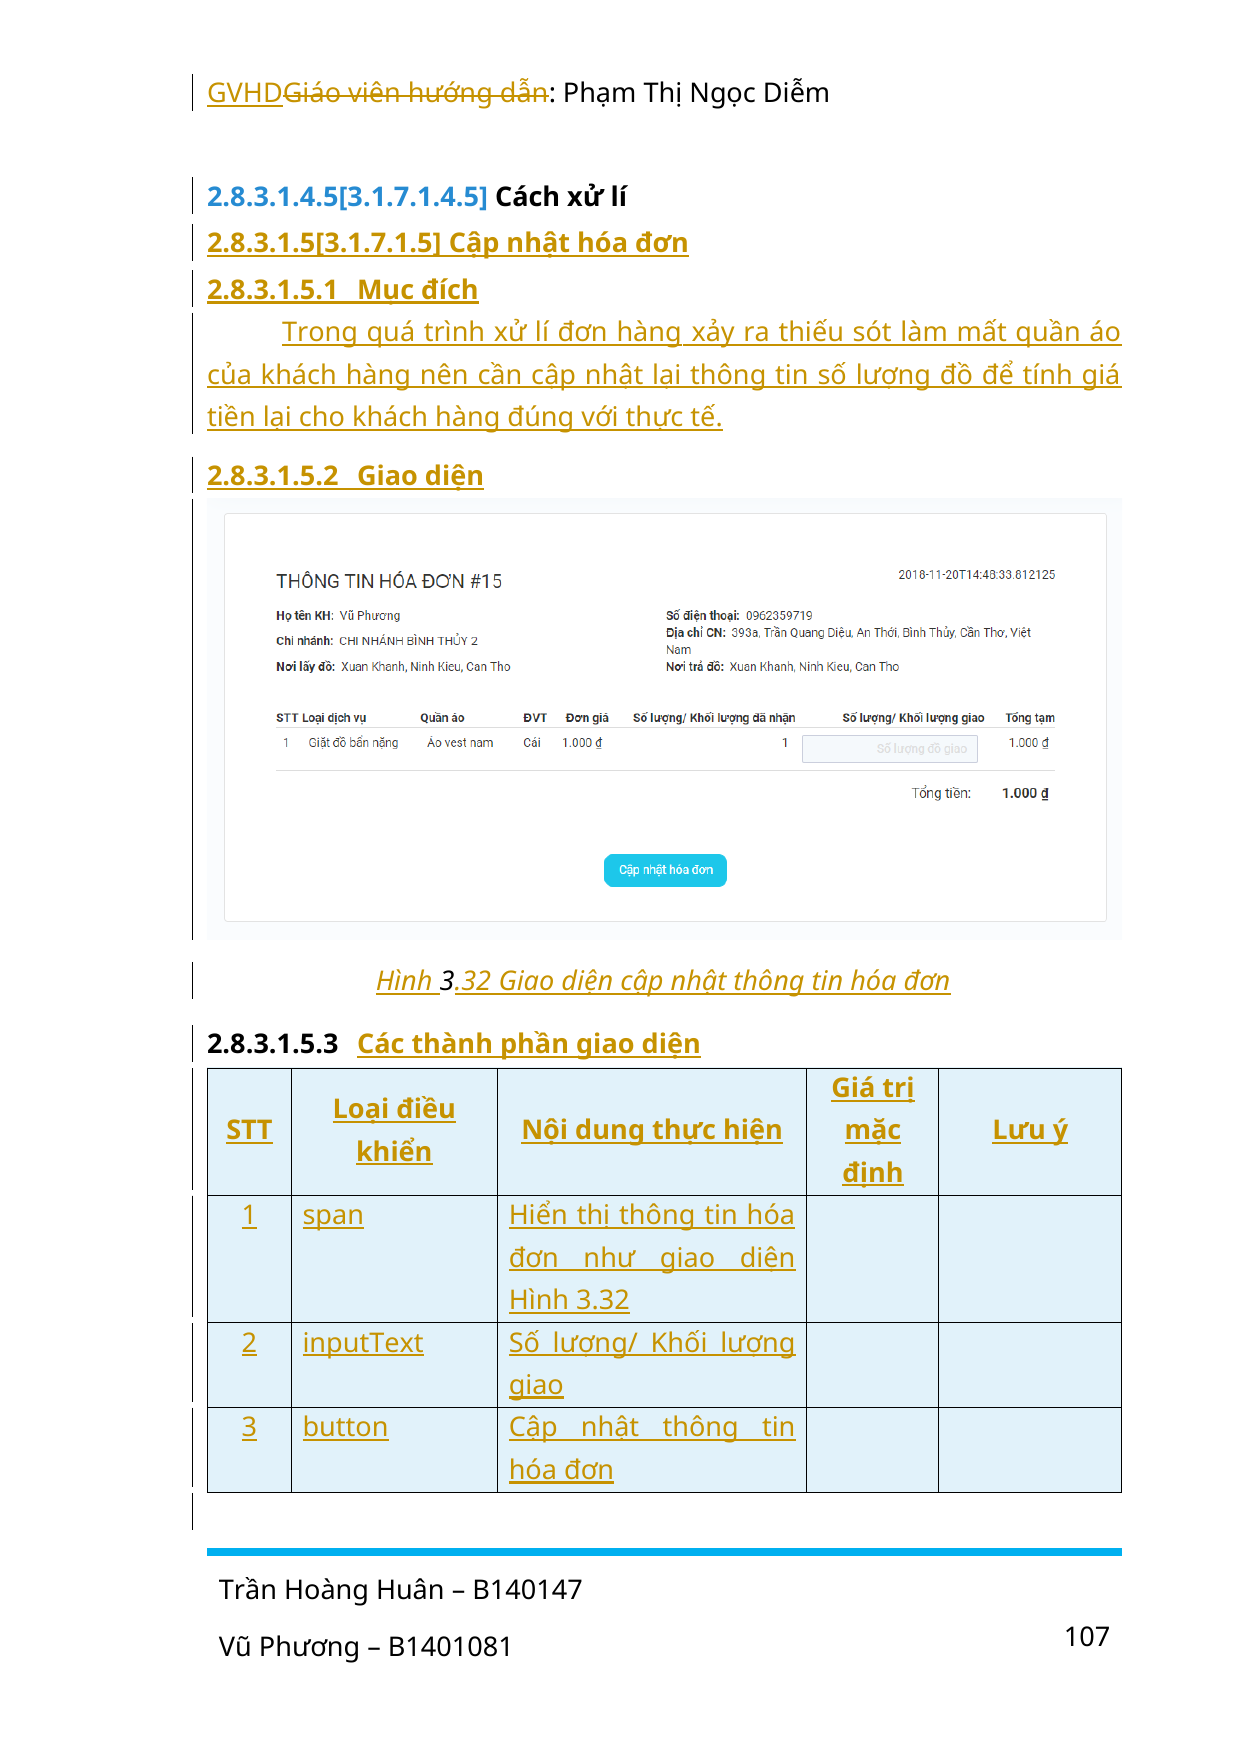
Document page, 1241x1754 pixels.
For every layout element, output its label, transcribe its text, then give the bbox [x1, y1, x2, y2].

subtitle Cách xử lí [207, 177, 1122, 214]
picture [206, 498, 1123, 940]
text 3 [207, 962, 1122, 999]
